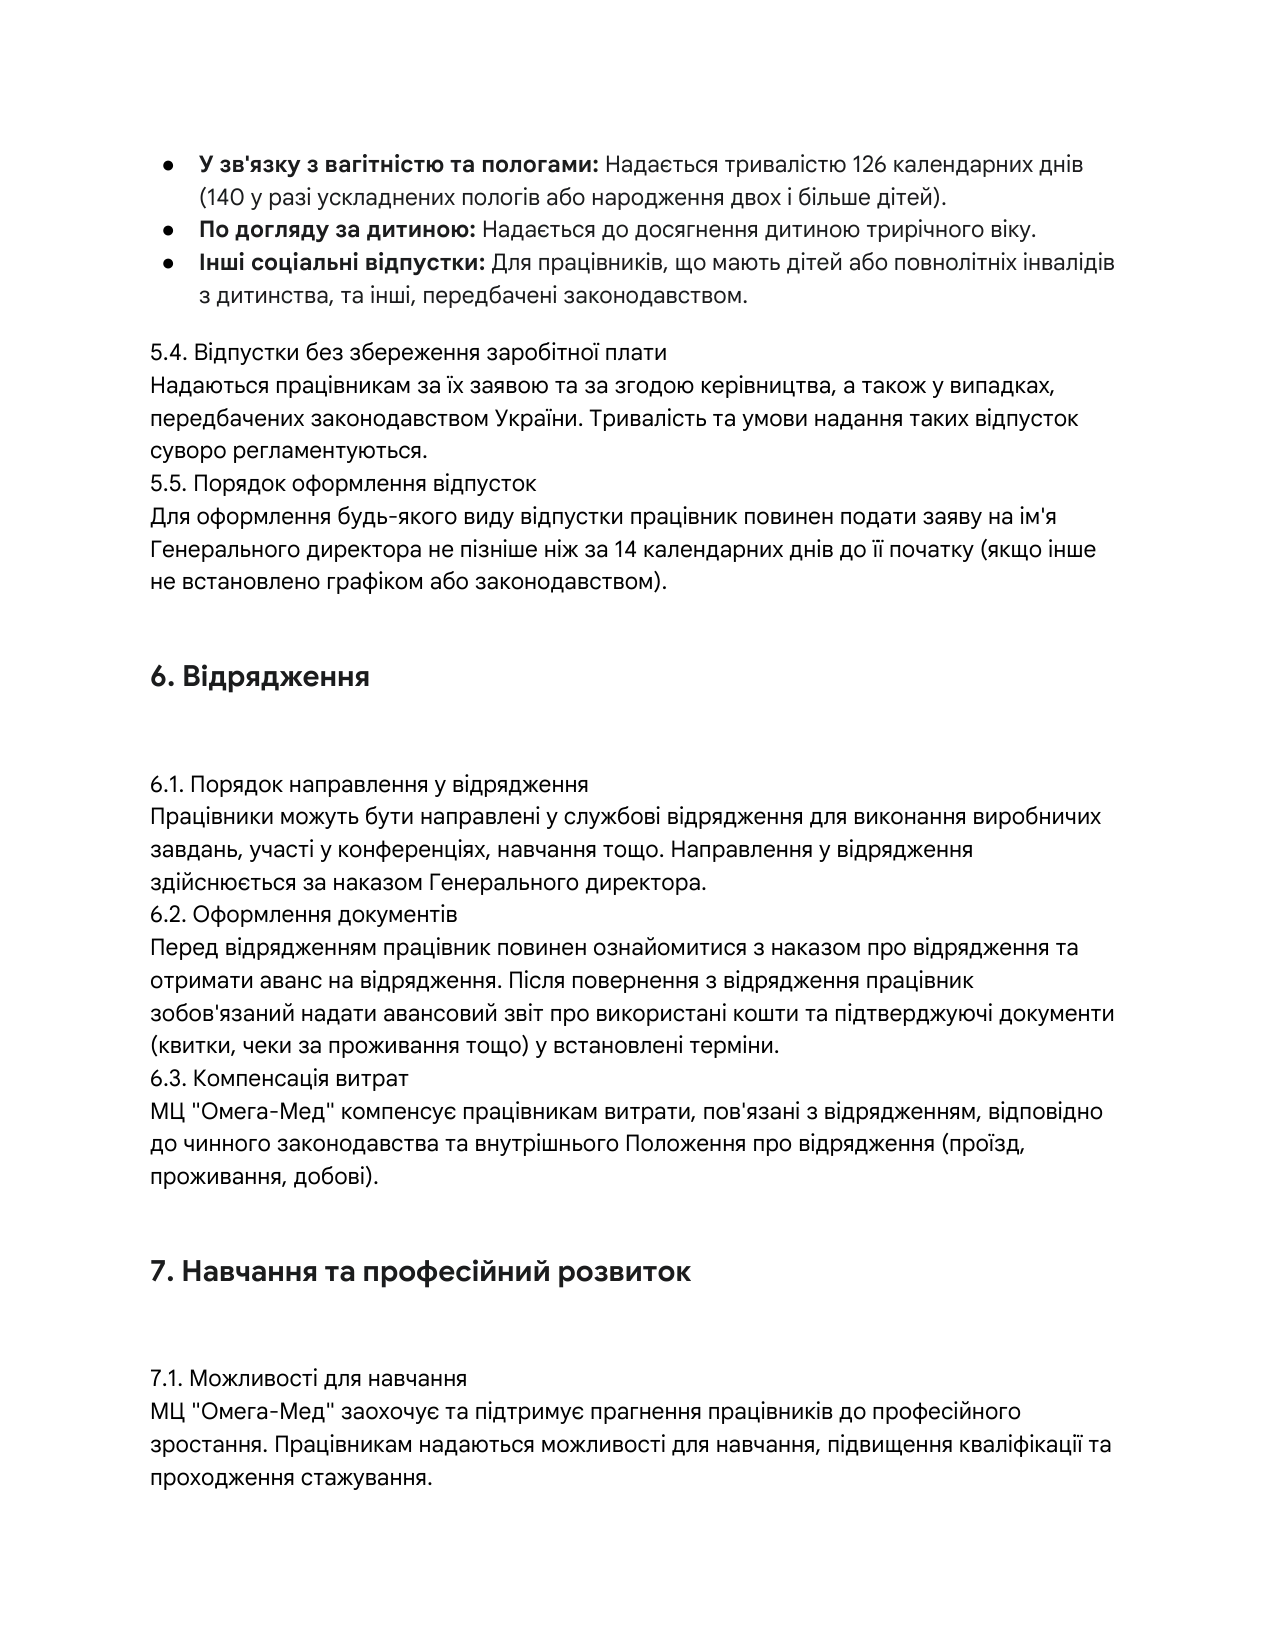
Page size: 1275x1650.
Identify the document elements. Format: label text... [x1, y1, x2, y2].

list Інші соціальні відпустки: Для працівників, що мають дітей або повнолітніх інвалідів з дитинства, та інші, передбачені законодавством. [161, 248, 1125, 309]
text Надаються працівникам за їх заявою та за згодою керівництва, а також у випадках, передбачених законодавством України. Тривалість та умови надання таких відпусток суворо регламентуються. [150, 371, 1125, 465]
text 6.1. Порядок направлення у відрядження [150, 770, 1125, 798]
text МЦ "Омега-Мед" заохочує та підтримує прагнення працівників до професійного зростання. Працівникам надаються можливості для навчання, підвищення кваліфікації та проходження стажування. [150, 1397, 1125, 1491]
text 6.3. Компенсація витрат [150, 1064, 1125, 1093]
text 5.4. Відпустки без збереження заробітної плати [150, 338, 1125, 367]
text Перед відрядженням працівник повинен ознайомитися з наказом про відрядження та отримати аванс на відрядження. Після повернення з відрядження працівник зобов'язаний надати авансовий звіт про використані кошти та підтверджуючі документи (квитки, чеки за проживання тощо) у встановлені терміни. [150, 933, 1125, 1060]
text 7.1. Можливості для навчання [150, 1364, 1125, 1393]
subtitle 7. Навчання та професійний розвиток [150, 1253, 1125, 1289]
list У зв'язку з вагітністю та пологами: Надається тривалістю 126 календарних днів (140 у разі ускладнених пологів або народження двох і більше дітей). [161, 150, 1125, 211]
text 6.2. Оформлення документів [150, 901, 1125, 929]
text МЦ "Омега-Мед" компенсує працівникам витрати, пов'язані з відрядженням, відповідно до чинного законодавства та внутрішнього Положення про відрядження (проїзд, проживання, добові). [150, 1097, 1125, 1191]
text 5.5. Порядок оформлення відпусток [150, 469, 1125, 498]
list По догляду за дитиною: Надається до досягнення дитиною трирічного віку. [161, 215, 1125, 244]
text Для оформлення будь-якого виду відпустки працівник повинен подати заяву на ім'я Генерального директора не пізніше ніж за 14 календарних днів до її початку (якщо інше не встановлено графіком або законодавством). [150, 502, 1125, 596]
subtitle 6. Відрядження [150, 658, 1125, 694]
text Працівники можуть бути направлені у службові відрядження для виконання виробничих завдань, участі у конференціях, навчання тощо. Направлення у відрядження здійснюється за наказом Генерального директора. [150, 802, 1125, 897]
